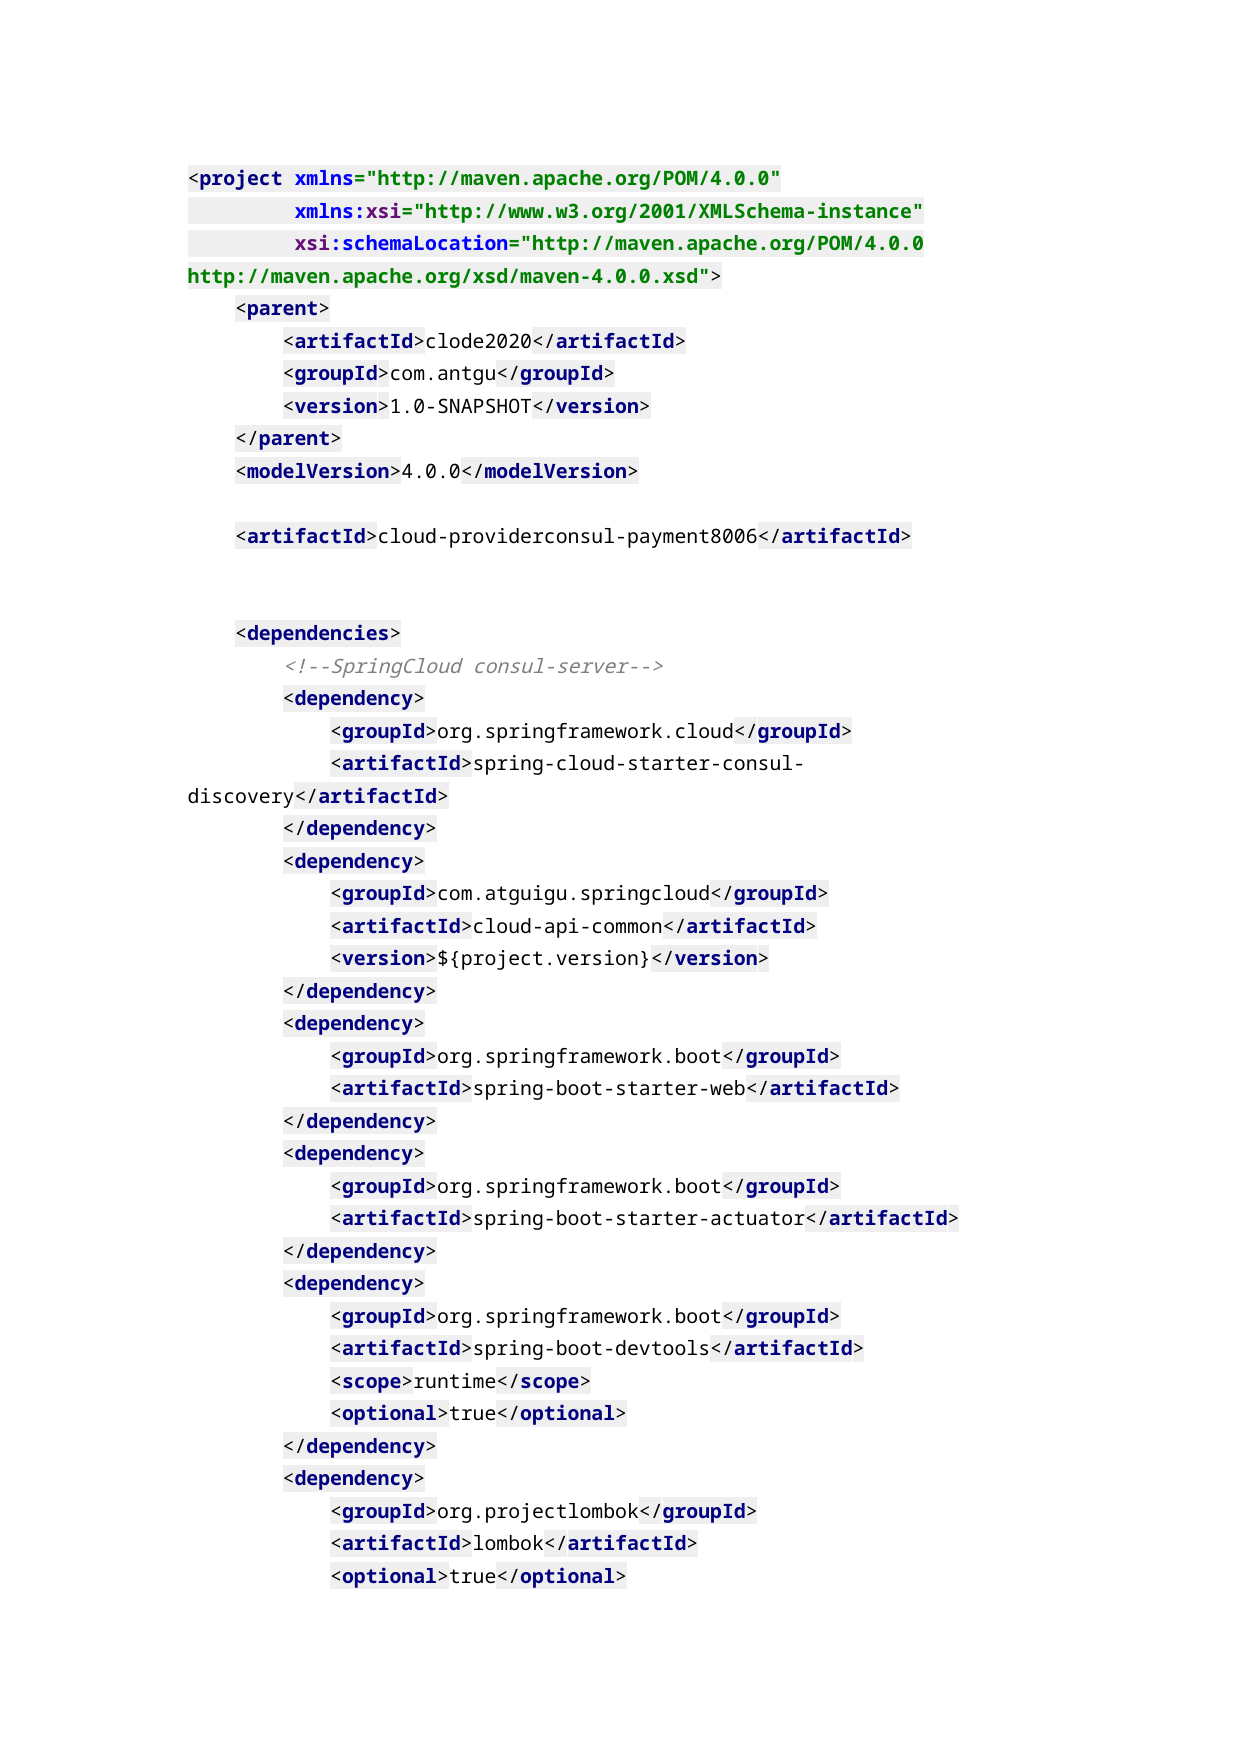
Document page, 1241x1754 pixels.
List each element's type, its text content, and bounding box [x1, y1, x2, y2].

text <dependency> [187, 1462, 1053, 1494]
text </dependency> [187, 1104, 1053, 1137]
text <!--SpringCloud consul-server--> [187, 649, 1053, 682]
text <optional>true</optional> [187, 1397, 1053, 1429]
text xsi:schemaLocation="http://maven.apache.org/POM/4.0.0 http://maven.apache.org/xsd/maven-4.0.0.xsd"> [187, 227, 1053, 292]
text <artifactId>clode2020</artifactId> [187, 324, 1053, 357]
text <version>${project.version}</version> [187, 942, 1053, 974]
text <dependency> [187, 1267, 1053, 1299]
text <artifactId>spring-cloud-starter-consul-discovery</artifactId> [187, 747, 1053, 812]
text <groupId>org.springframework.boot</groupId> [187, 1169, 1053, 1202]
text <groupId>org.springframework.boot</groupId> [187, 1039, 1053, 1072]
text <artifactId>cloud-api-common</artifactId> [187, 909, 1053, 942]
text xmlns:xsi="http://www.w3.org/2001/XMLSchema-instance" [187, 194, 1053, 227]
text <parent> [187, 292, 1053, 324]
text </dependency> [187, 974, 1053, 1007]
text <dependency> [187, 1137, 1053, 1169]
text <groupId>org.springframework.cloud</groupId> [187, 714, 1053, 747]
text <groupId>org.springframework.boot</groupId> [187, 1299, 1053, 1332]
text <dependencies> [187, 617, 1053, 649]
text </dependency> [187, 1429, 1053, 1462]
text </dependency> [187, 1234, 1053, 1267]
text <artifactId>spring-boot-starter-web</artifactId> [187, 1072, 1053, 1104]
text <groupId>com.antgu</groupId> [187, 357, 1053, 389]
text <artifactId>lombok</artifactId> [187, 1527, 1053, 1559]
text <version>1.0-SNAPSHOT</version> [187, 389, 1053, 422]
text <dependency> [187, 1007, 1053, 1039]
text <modelVersion>4.0.0</modelVersion> [187, 454, 1053, 487]
text <optional>true</optional> [187, 1559, 1053, 1592]
text <scope>runtime</scope> [187, 1364, 1053, 1397]
text <groupId>com.atguigu.springcloud</groupId> [187, 877, 1053, 909]
text </parent> [187, 422, 1053, 454]
text <artifactId>spring-boot-starter-actuator</artifactId> [187, 1202, 1053, 1234]
text <groupId>org.projectlombok</groupId> [187, 1494, 1053, 1527]
text </dependency> [187, 812, 1053, 844]
text <project xmlns="http://maven.apache.org/POM/4.0.0" [187, 162, 1053, 194]
text <dependency> [187, 844, 1053, 877]
text <artifactId>cloud-providerconsul-payment8006</artifactId> [187, 519, 1053, 552]
text <dependency> [187, 682, 1053, 714]
text <artifactId>spring-boot-devtools</artifactId> [187, 1332, 1053, 1364]
